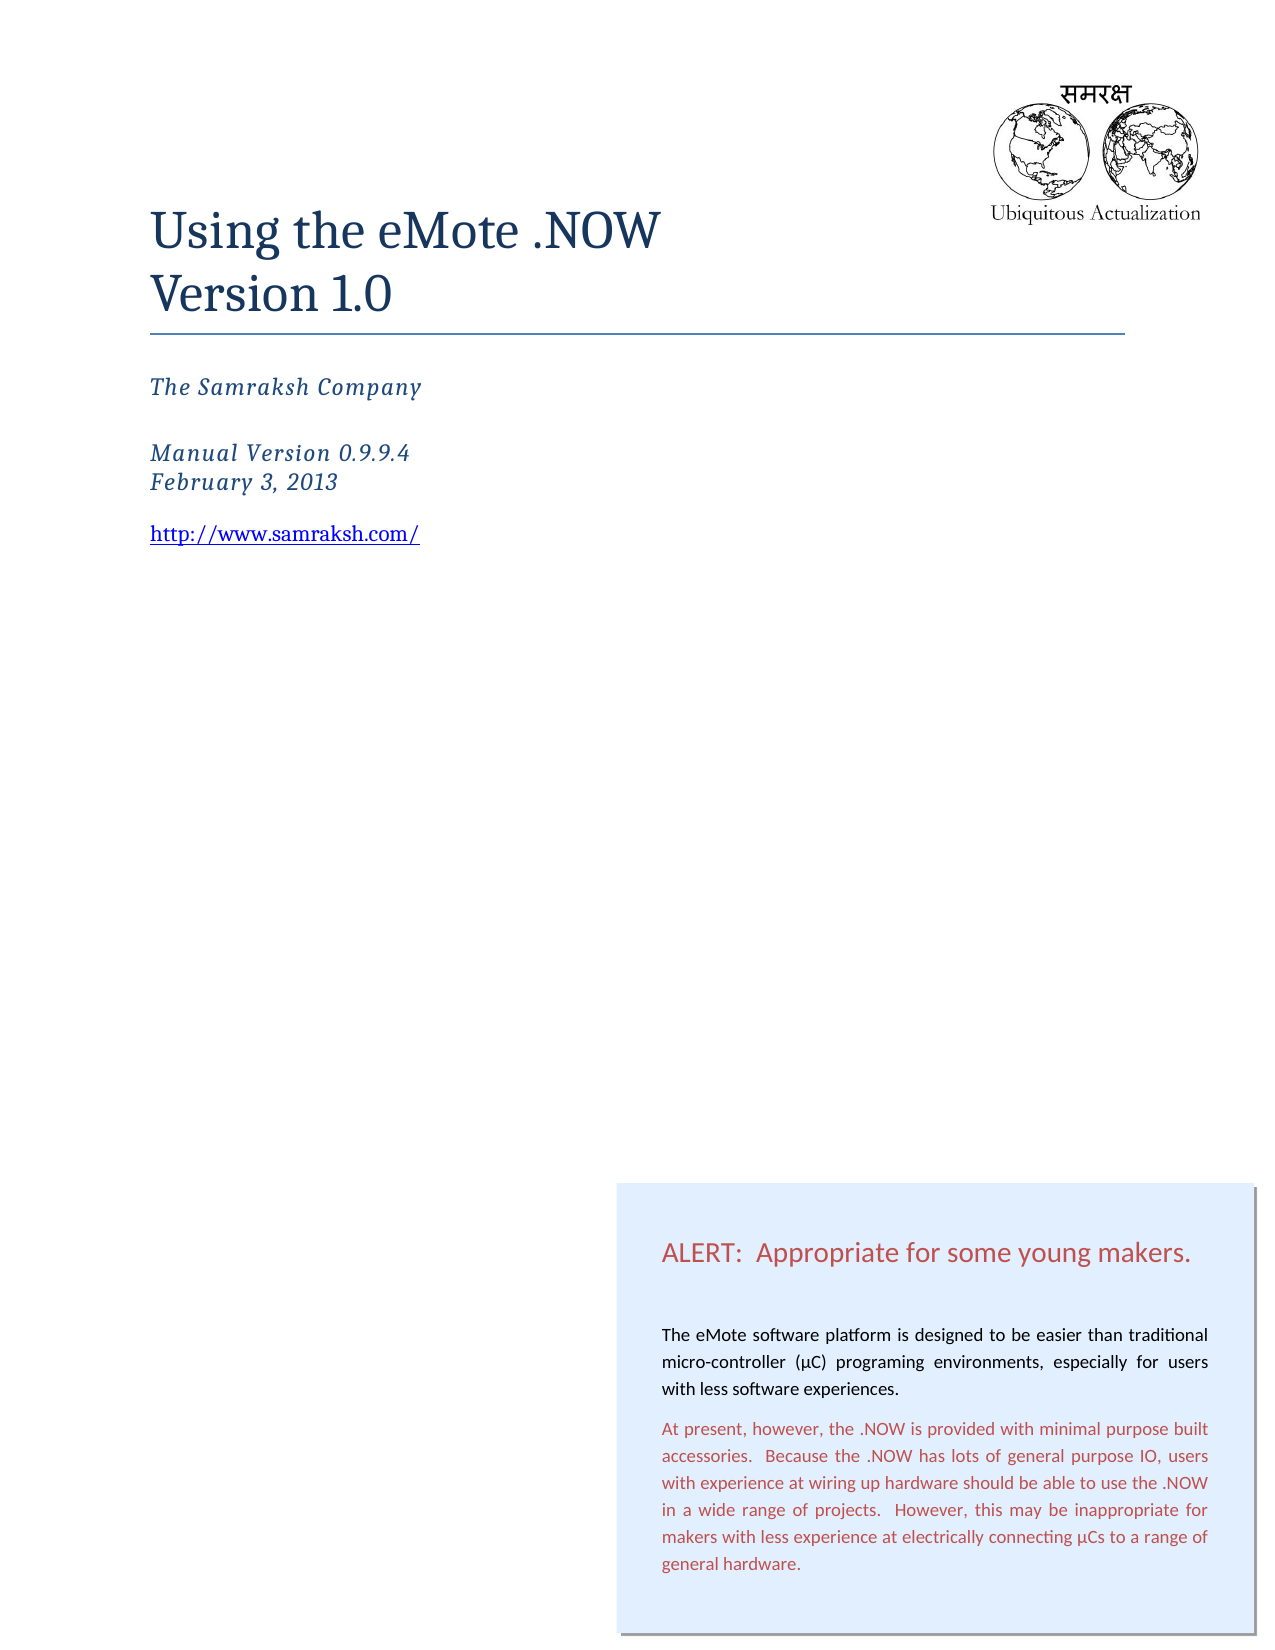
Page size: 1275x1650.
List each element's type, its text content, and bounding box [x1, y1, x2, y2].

subtitle The Samraksh Company [150, 372, 1125, 401]
picture [990, 75, 1200, 226]
text http://www.samraksh.com/ [150, 521, 1125, 548]
subtitle Manual Version 0.9.9.4 February 3, 2013 [150, 439, 1125, 496]
title Using the eMote .NOW Version 1.0 [150, 200, 1125, 333]
